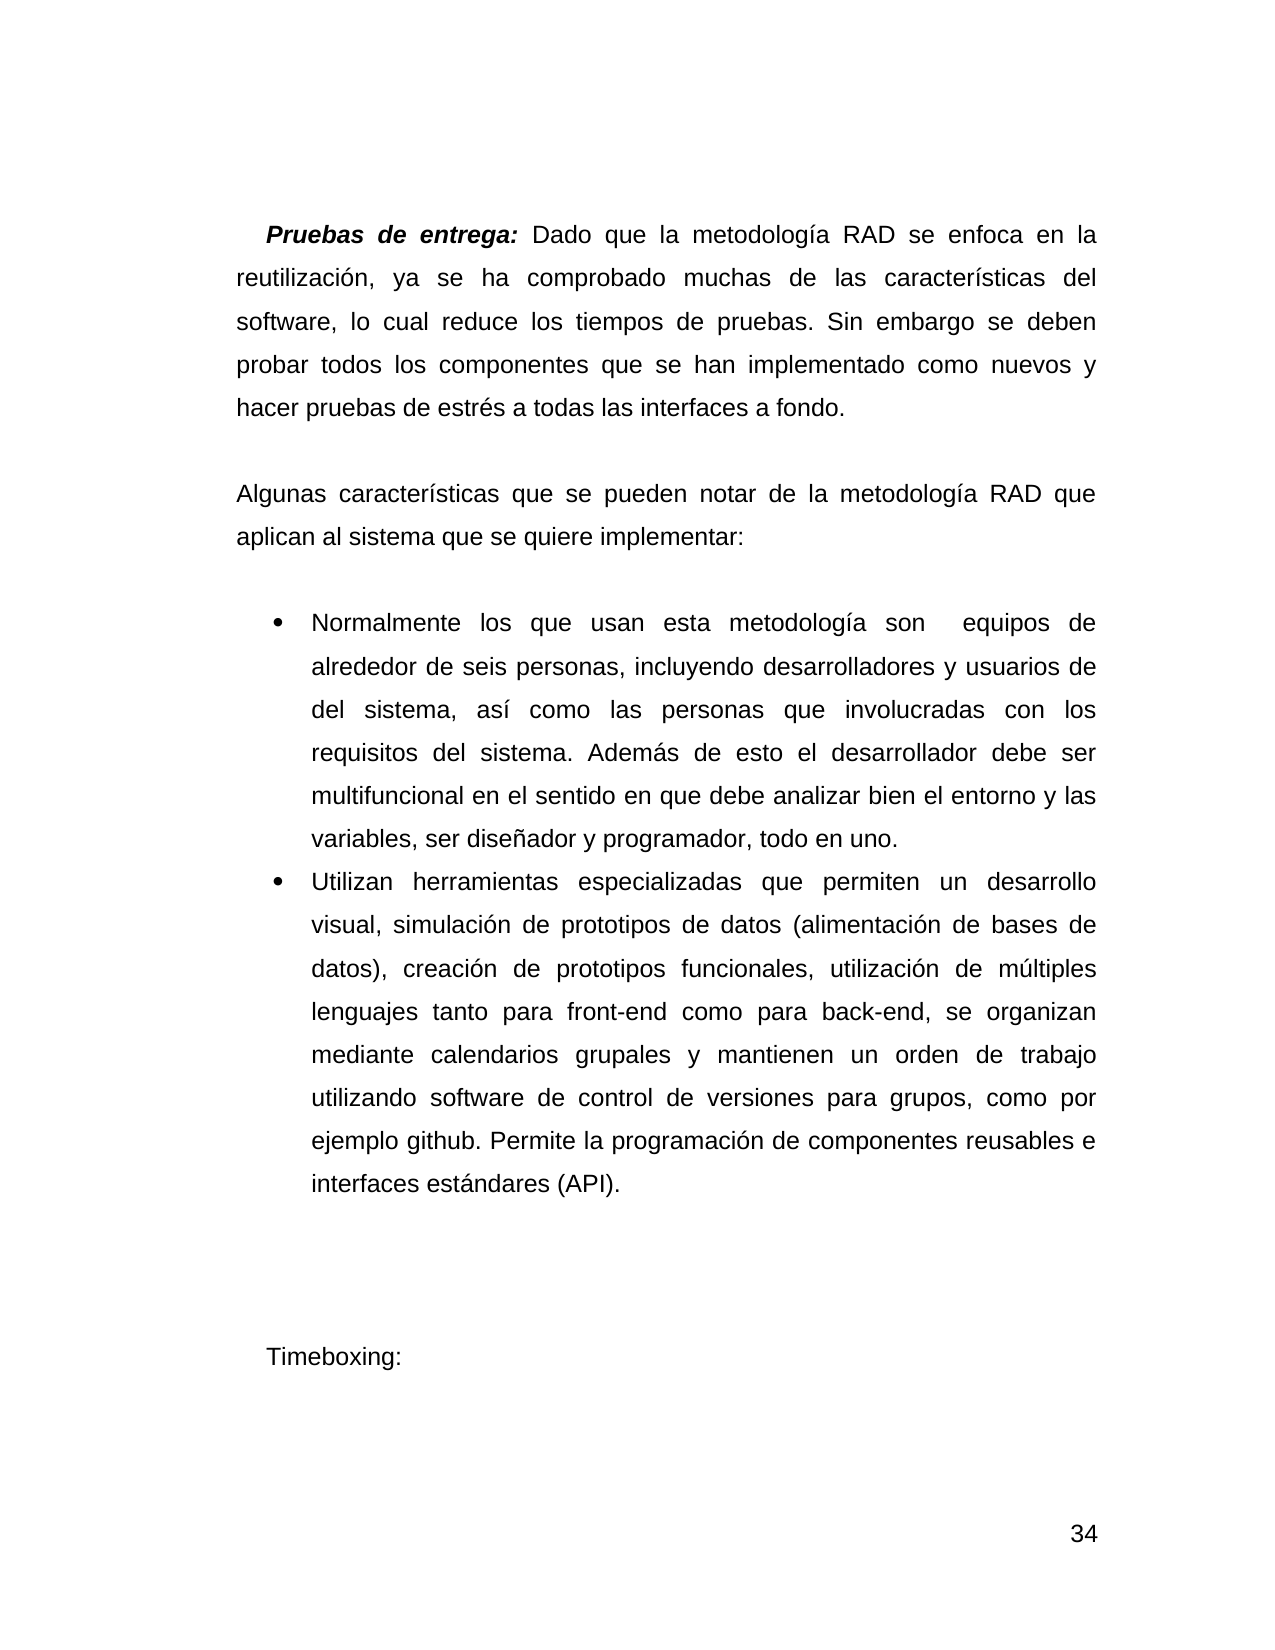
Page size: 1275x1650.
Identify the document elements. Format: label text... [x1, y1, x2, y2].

list Utilizan herramientas especializadas que permiten un desarrollo visual, simulación de prototipos de datos (alimentación de bases de datos), creación de prototipos funcionales, utilización de múltiples lenguajes tanto para front-end como para back-end, se organizan mediante calendarios grupales y mantienen un orden de trabajo utilizando software de control de versiones para grupos, como por ejemplo github. Permite la programación de componentes reusables e interfaces estándares (API). [274, 867, 1098, 1198]
text Timeboxing: [236, 1342, 1098, 1371]
text Algunas características que se pueden notar de la metodología RAD que aplican al sistema que se quiere implementar: [236, 479, 1098, 551]
list Normalmente los que usan esta metodología son equipos de alrededor de seis personas, incluyendo desarrolladores y usuarios de del sistema, así como las personas que involucradas con los requisitos del sistema. Además de esto el desarrollador debe ser multifuncional en el sentido en que debe analizar bien el entorno y las variables, ser diseñador y programador, todo en uno. [274, 608, 1098, 853]
text Pruebas de entrega: Dado que la metodología RAD se enfoca en la reutilización, ya se ha comprobado muchas de las características del software, lo cual reduce los tiempos de pruebas. Sin embargo se deben probar todos los componentes que se han implementado como nuevos y hacer pruebas de estrés a todas las interfaces a fondo. [236, 220, 1098, 422]
